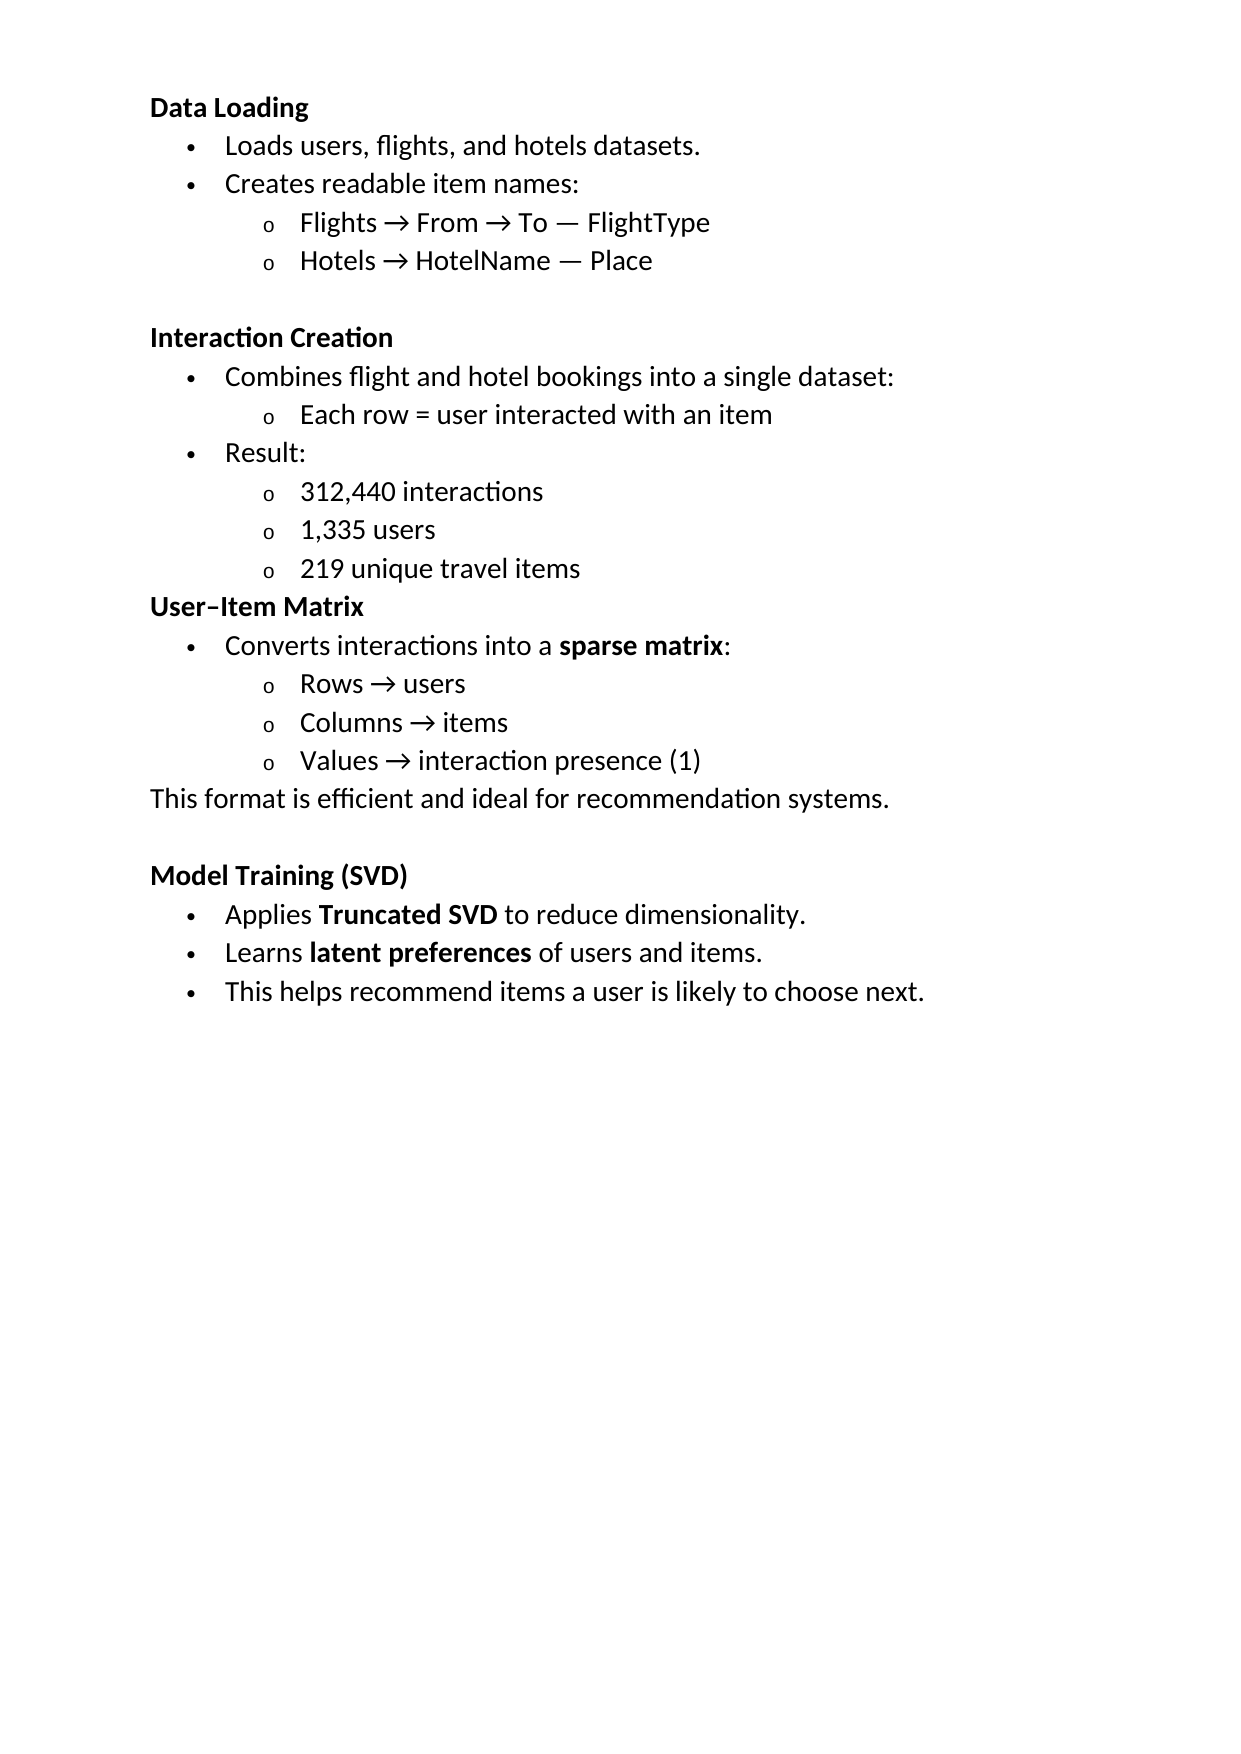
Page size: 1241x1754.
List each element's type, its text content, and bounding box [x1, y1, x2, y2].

text Data Loading [150, 89, 1090, 124]
list Each row = user interacted with an item [262, 396, 1090, 432]
list 312,440 interactions [262, 473, 1090, 509]
text Interaction Creation [150, 319, 1090, 355]
text User–Item Matrix [150, 588, 1090, 624]
list Result: [187, 434, 1090, 470]
list 1,335 users [262, 511, 1090, 547]
list Converts interactions into a sparse matrix: [187, 627, 1090, 662]
list 219 unique travel items [262, 550, 1090, 586]
list Hotels → HotelName — Place [262, 242, 1090, 278]
list Loads users, flights, and hotels datasets. [187, 127, 1090, 163]
list Creates readable item names: [187, 166, 1090, 201]
list Combines flight and hotel bookings into a single dataset: [187, 358, 1090, 393]
text Model Training (SVD) [150, 857, 1090, 893]
list Applies Truncated SVD to reduce dimensionality. [187, 896, 1090, 931]
list Columns → items [262, 704, 1090, 739]
list This helps recommend items a user is likely to choose next. [187, 973, 1090, 1008]
list Learns latent preferences of users and items. [187, 934, 1090, 970]
list Rows → users [262, 665, 1090, 701]
list Values → interaction presence (1) [262, 742, 1090, 778]
text This format is efficient and ideal for recommendation systems. [150, 781, 1090, 816]
list Flights → From → To — FlightType [262, 204, 1090, 239]
